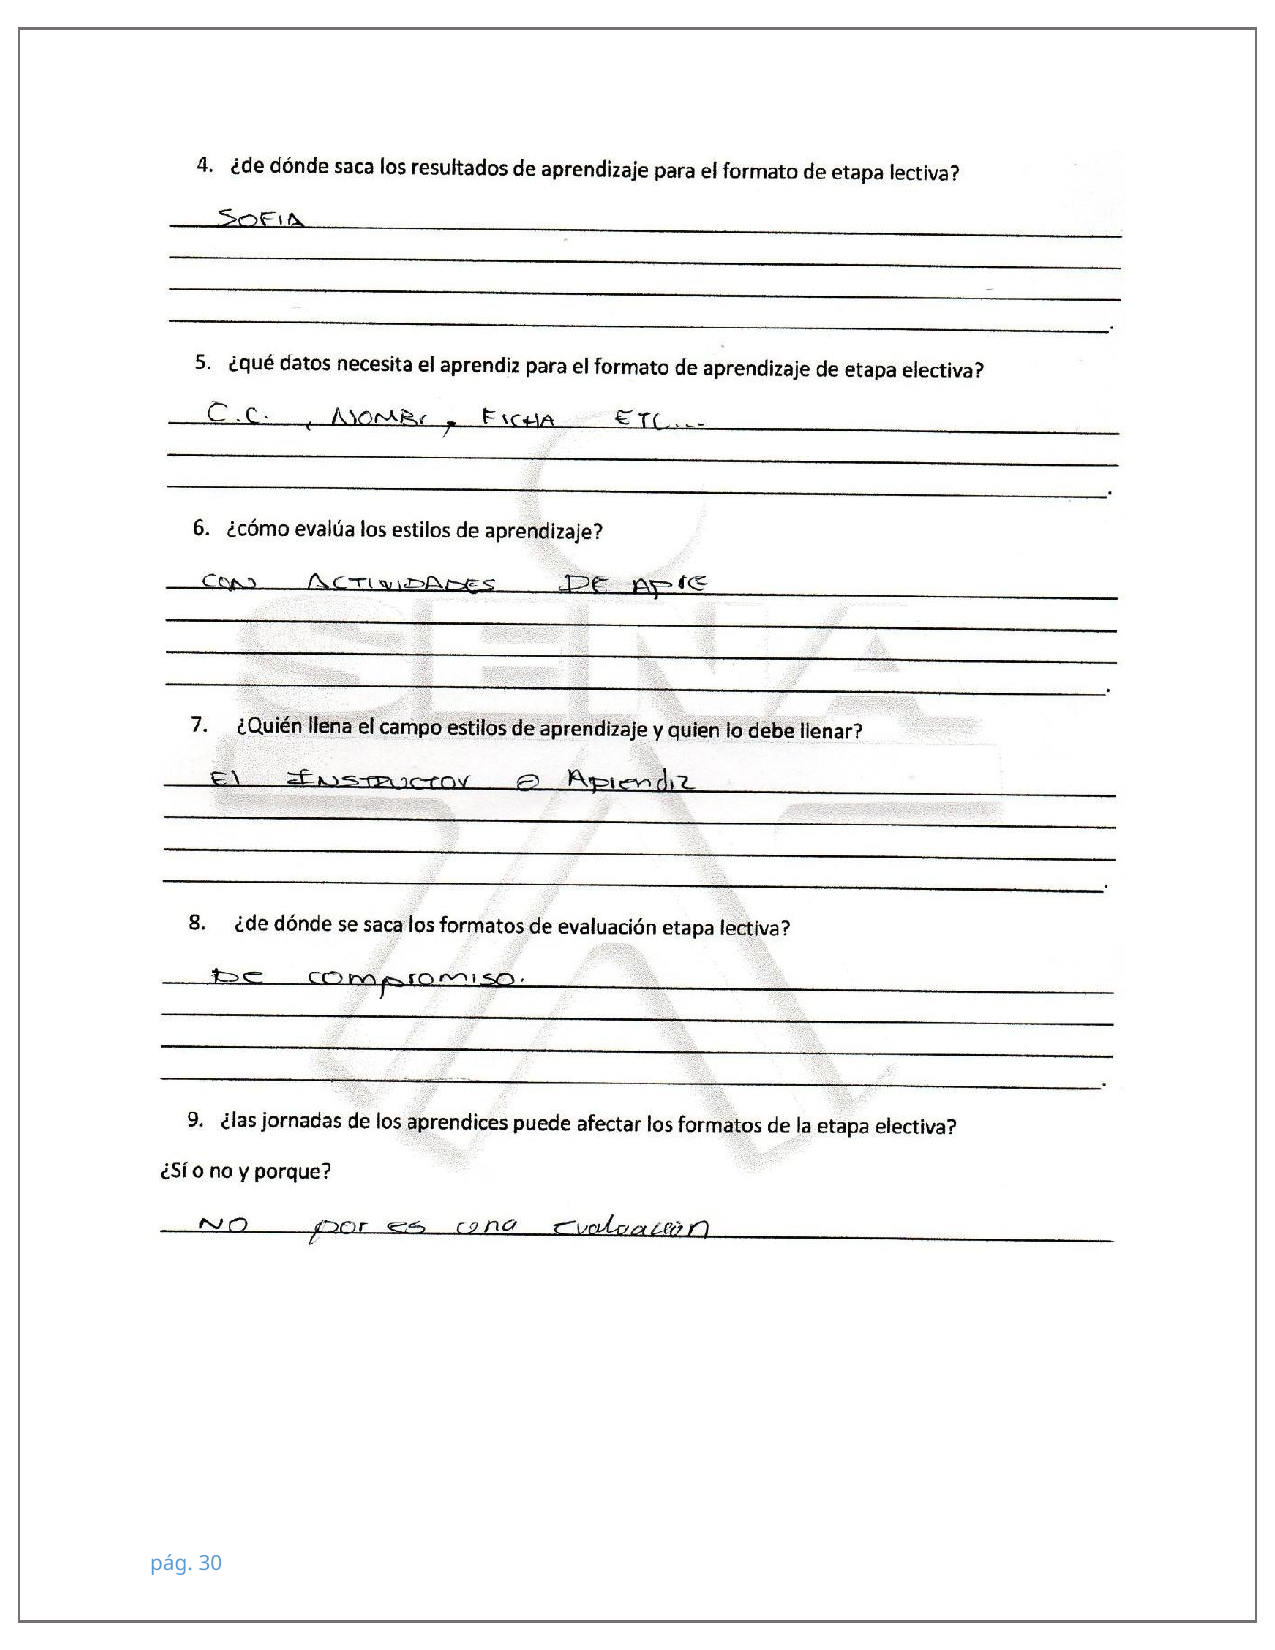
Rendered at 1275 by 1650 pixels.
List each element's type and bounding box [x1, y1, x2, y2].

picture [150, 150, 1125, 1252]
